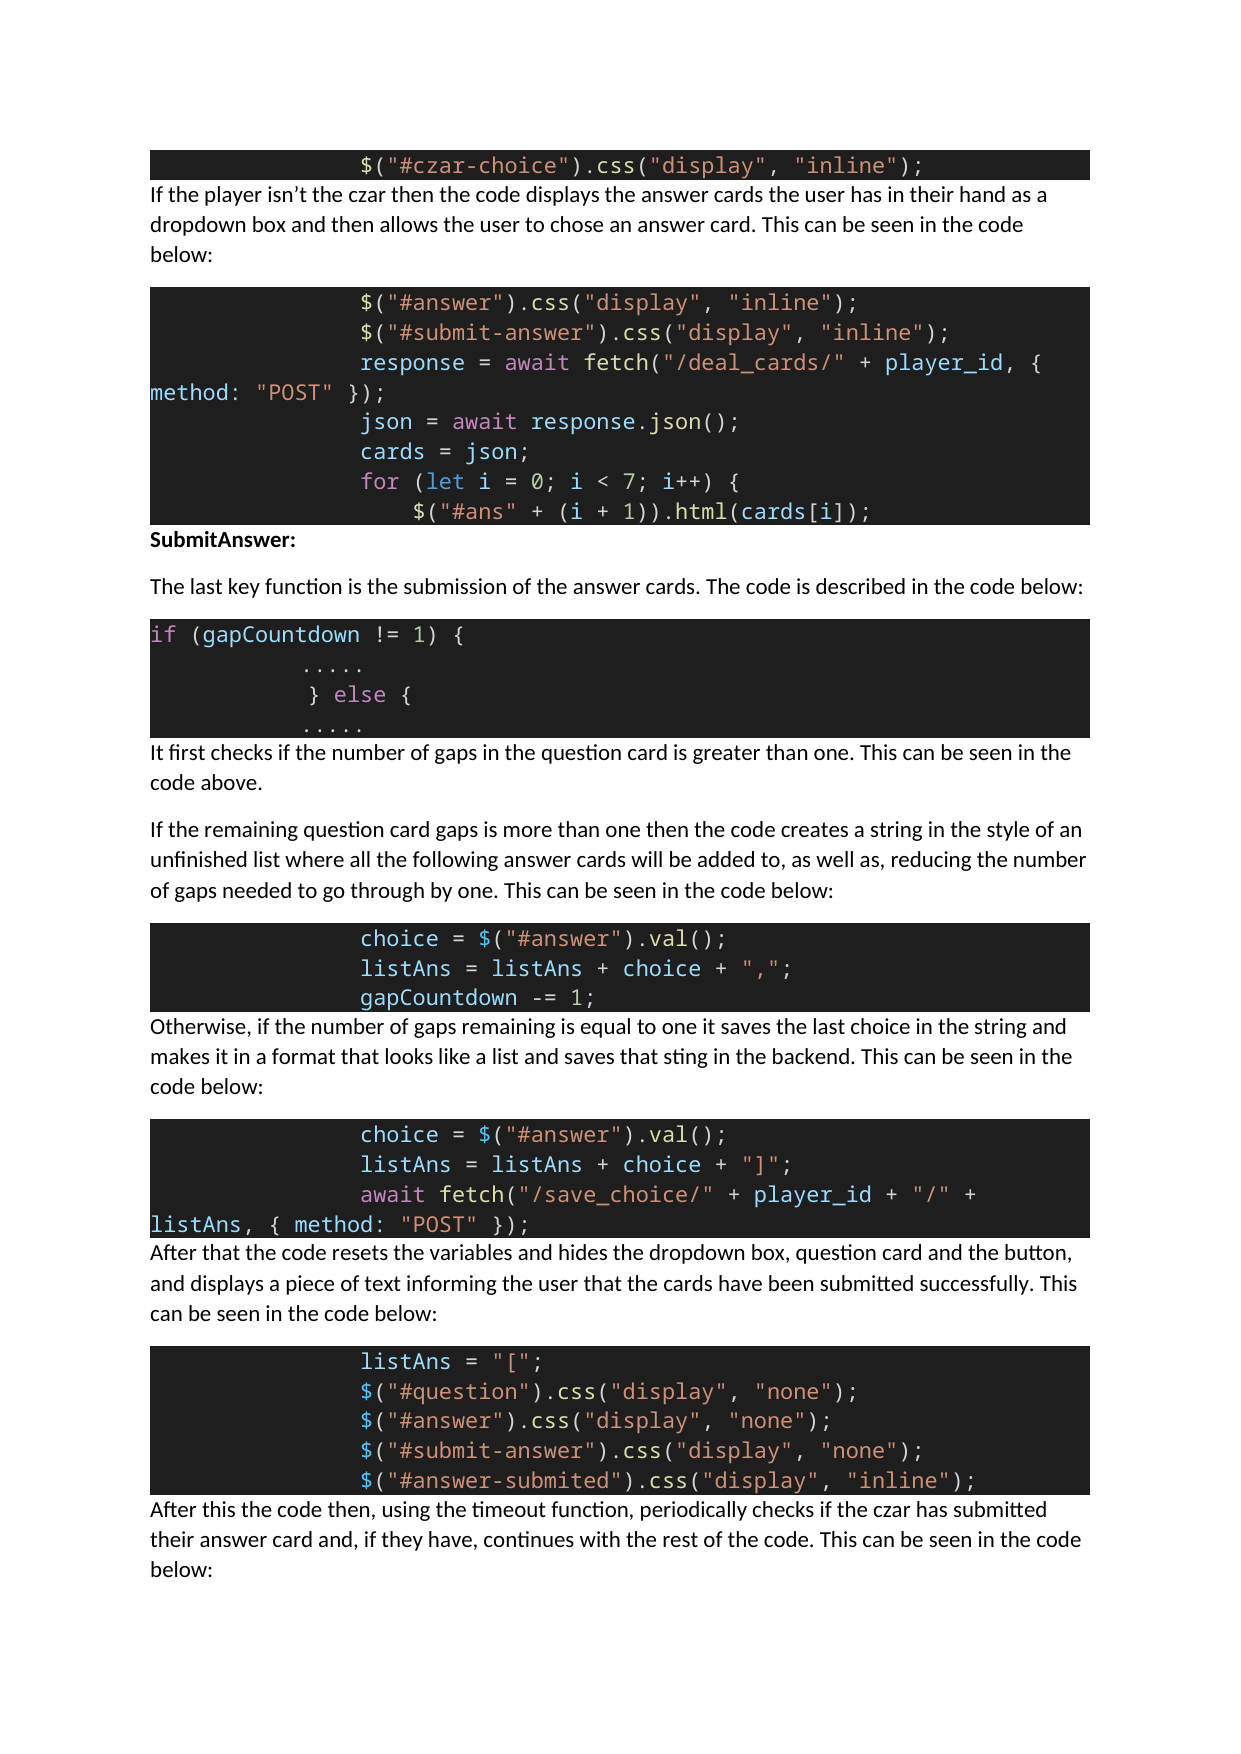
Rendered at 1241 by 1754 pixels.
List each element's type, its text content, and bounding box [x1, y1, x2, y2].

text choice = $("#answer").val(); [150, 1119, 1090, 1149]
text $("#answer-submited").css("display", "inline"); [150, 1465, 1090, 1495]
text ..... [150, 708, 1090, 738]
text If the player isn’t the czar then the code displays the answer cards the user has in their hand as a dropdown box and then allows the user to chose an answer card. This can be seen in the code below: [150, 180, 1090, 268]
text gapCountdown -= 1; [150, 982, 1090, 1012]
text It first checks if the number of gaps in the question card is greater than one. This can be seen in the code above. [150, 738, 1090, 797]
text After this the code then, using the timeout function, periodically checks if the czar has submitted their answer card and, if they have, continues with the rest of the code. This can be seen in the code below: [150, 1495, 1090, 1583]
text json = await response.json(); [150, 406, 1090, 436]
text The last key function is the submission of the answer cards. The code is described in the code below: [150, 572, 1090, 600]
text After that the code resets the variables and hides the dropdown box, question card and the button, and displays a piece of text informing the user that the cards have been submitted successfully. This can be seen in the code below: [150, 1238, 1090, 1327]
text cards = json; [150, 436, 1090, 466]
text listAns = listAns + choice + ","; [150, 952, 1090, 982]
text $("#czar-choice").css("display", "inline"); [150, 150, 1090, 180]
text for (let i = 0; i < 7; i++) { [150, 466, 1090, 496]
text response = await fetch("/deal_cards/" + player_id, { method: "POST" }); [150, 347, 1090, 406]
text choice = $("#answer").val(); [150, 923, 1090, 952]
text listAns = listAns + choice + "]"; [150, 1149, 1090, 1179]
text $("#ans" + (i + 1)).html(cards[i]); [150, 496, 1090, 525]
text $("#submit-answer").css("display", "none"); [150, 1435, 1090, 1465]
text $("#answer").css("display", "inline"); [150, 287, 1090, 317]
text await fetch("/save_choice/" + player_id + "/" + listAns, { method: "POST" }); [150, 1179, 1090, 1238]
text SubmitAnswer: [150, 525, 1090, 553]
text If the remaining question card gaps is more than one then the code creates a string in the style of an unfinished list where all the following answer cards will be added to, as well as, reducing the number of gaps needed to go through by one. This can be seen in the code below: [150, 815, 1090, 904]
text listAns = "["; [150, 1346, 1090, 1376]
text } else { [150, 679, 1090, 708]
text $("#answer").css("display", "none"); [150, 1405, 1090, 1435]
text $("#submit-answer").css("display", "inline"); [150, 317, 1090, 347]
text ..... [150, 649, 1090, 679]
text Otherwise, if the number of gaps remaining is equal to one it saves the last choice in the string and makes it in a format that looks like a list and saves that sting in the backend. This can be seen in the code below: [150, 1012, 1090, 1101]
text if (gapCountdown != 1) { [150, 619, 1090, 649]
text $("#question").css("display", "none"); [150, 1376, 1090, 1405]
